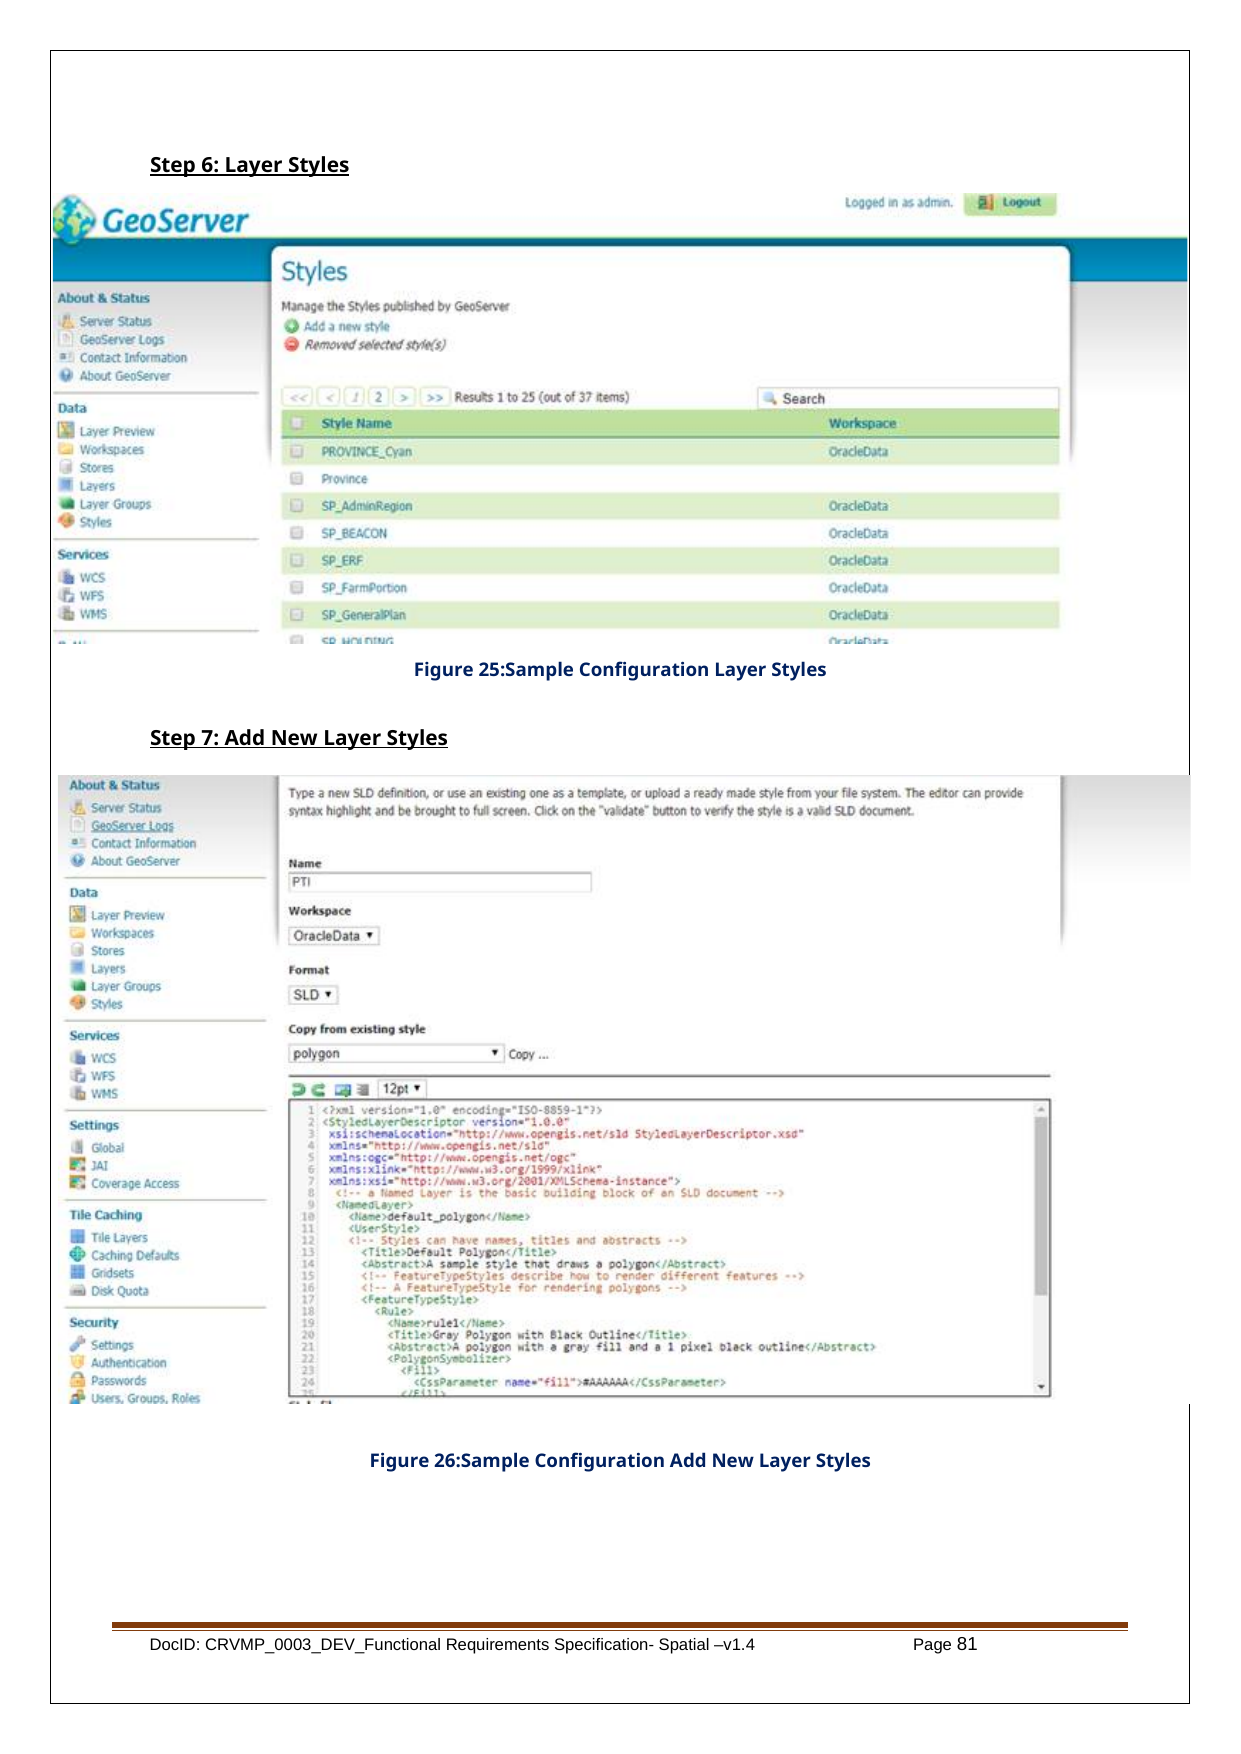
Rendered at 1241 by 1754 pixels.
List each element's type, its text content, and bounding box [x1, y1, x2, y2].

text Step 7: Add New Layer Styles [150, 723, 1128, 751]
picture [52, 244, 1188, 644]
text Step 6: Layer Styles [150, 150, 1128, 178]
picture [57, 775, 1191, 1404]
picture [52, 193, 1188, 246]
